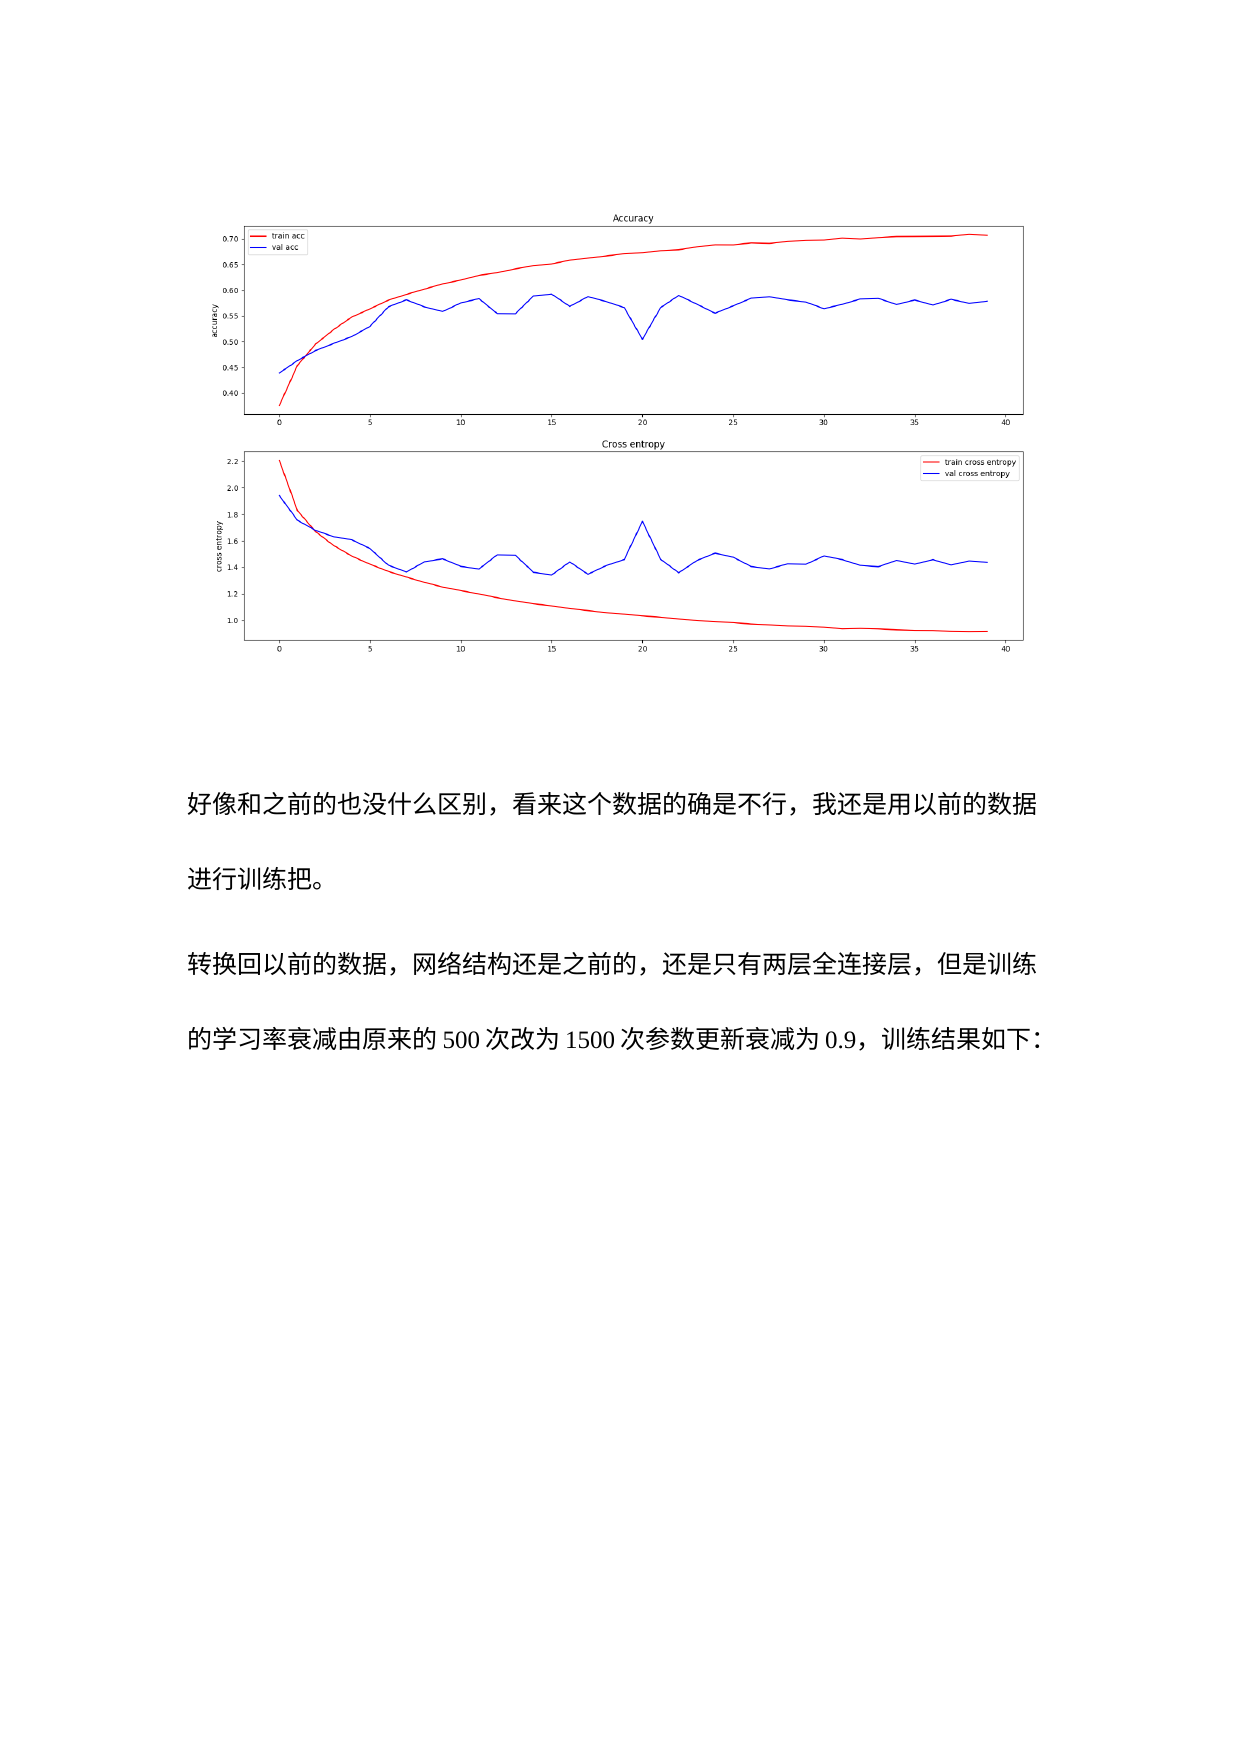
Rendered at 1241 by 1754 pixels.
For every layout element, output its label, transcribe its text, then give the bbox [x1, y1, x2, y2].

text 好像和之前的也没什么区别，看来这个数据的确是不行，我还是用以前的数据进行训练把。 [187, 771, 1053, 910]
picture [118, 162, 1123, 699]
text 转换回以前的数据，网络结构还是之前的，还是只有两层全连接层，但是训练的学习率衰减由原来的500次改为1500次参数更新衰减为0.9，训练结果如下： [187, 930, 1053, 1070]
